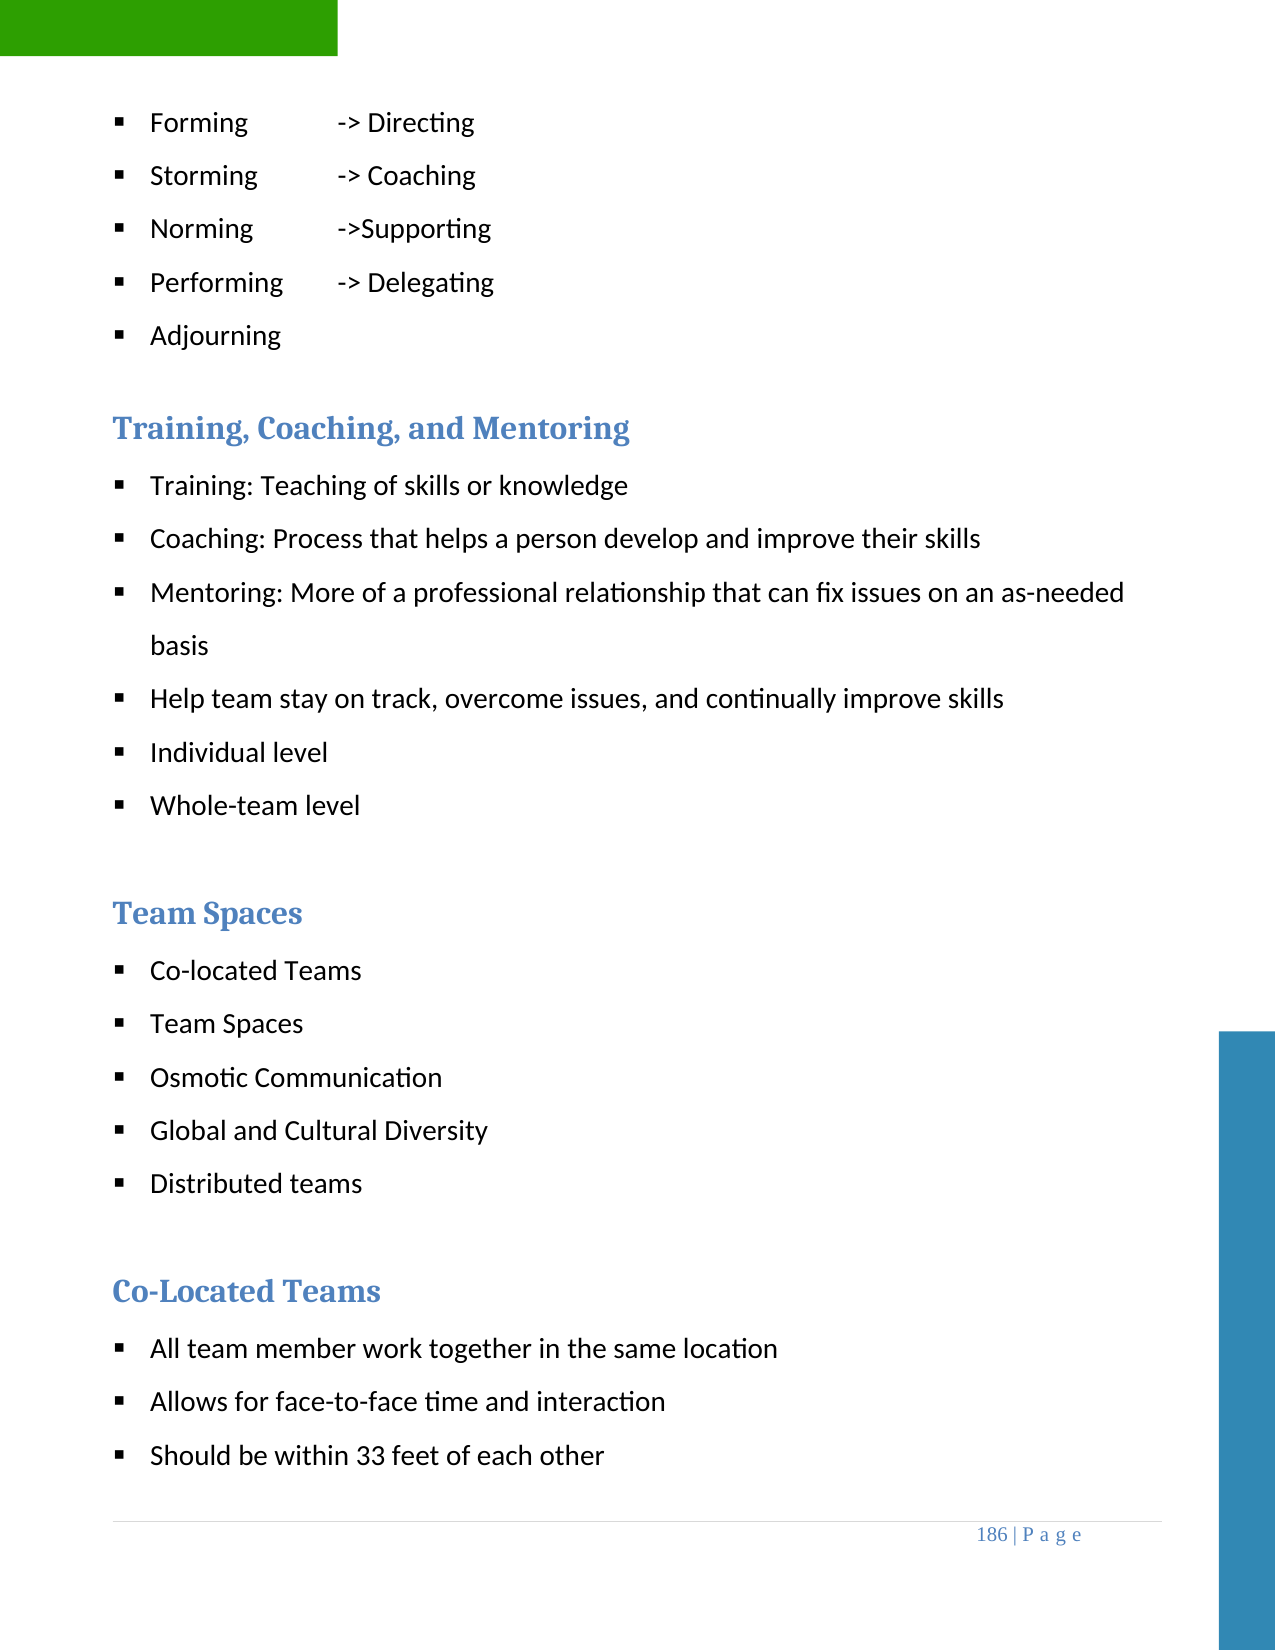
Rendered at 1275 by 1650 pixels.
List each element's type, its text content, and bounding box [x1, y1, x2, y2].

list All team member work together in the same location [112, 1330, 1162, 1366]
text Co-Located Teams [112, 1272, 1162, 1311]
list Allows for face-to-face time and interaction [112, 1383, 1162, 1419]
list Adjourning [112, 317, 1162, 353]
list Storming -> Coaching [112, 157, 1162, 193]
list Team Spaces [112, 1005, 1162, 1041]
list Distributed teams [112, 1166, 1162, 1201]
list Mentoring: More of a professional relationship that can fix issues on an as-needed basis [112, 574, 1162, 663]
list Training: Teaching of skills or knowledge [112, 467, 1162, 502]
list Should be within 33 feet of each other [112, 1437, 1162, 1472]
list Norming ->Supporting [112, 211, 1162, 246]
list Global and Cultural Diversity [112, 1112, 1162, 1148]
list Forming -> Directing [112, 104, 1162, 139]
text Training, Coaching, and Mentoring [112, 409, 1162, 448]
list Osmotic Communication [112, 1059, 1162, 1094]
list Help team stay on track, overcome issues, and continually improve skills [112, 681, 1162, 716]
text Team Spaces [112, 894, 1162, 933]
list Co-located Teams [112, 952, 1162, 987]
list Whole-team level [112, 787, 1162, 823]
list Individual level [112, 734, 1162, 769]
list Performing -> Delegating [112, 264, 1162, 300]
list Coaching: Process that helps a person develop and improve their skills [112, 520, 1162, 556]
